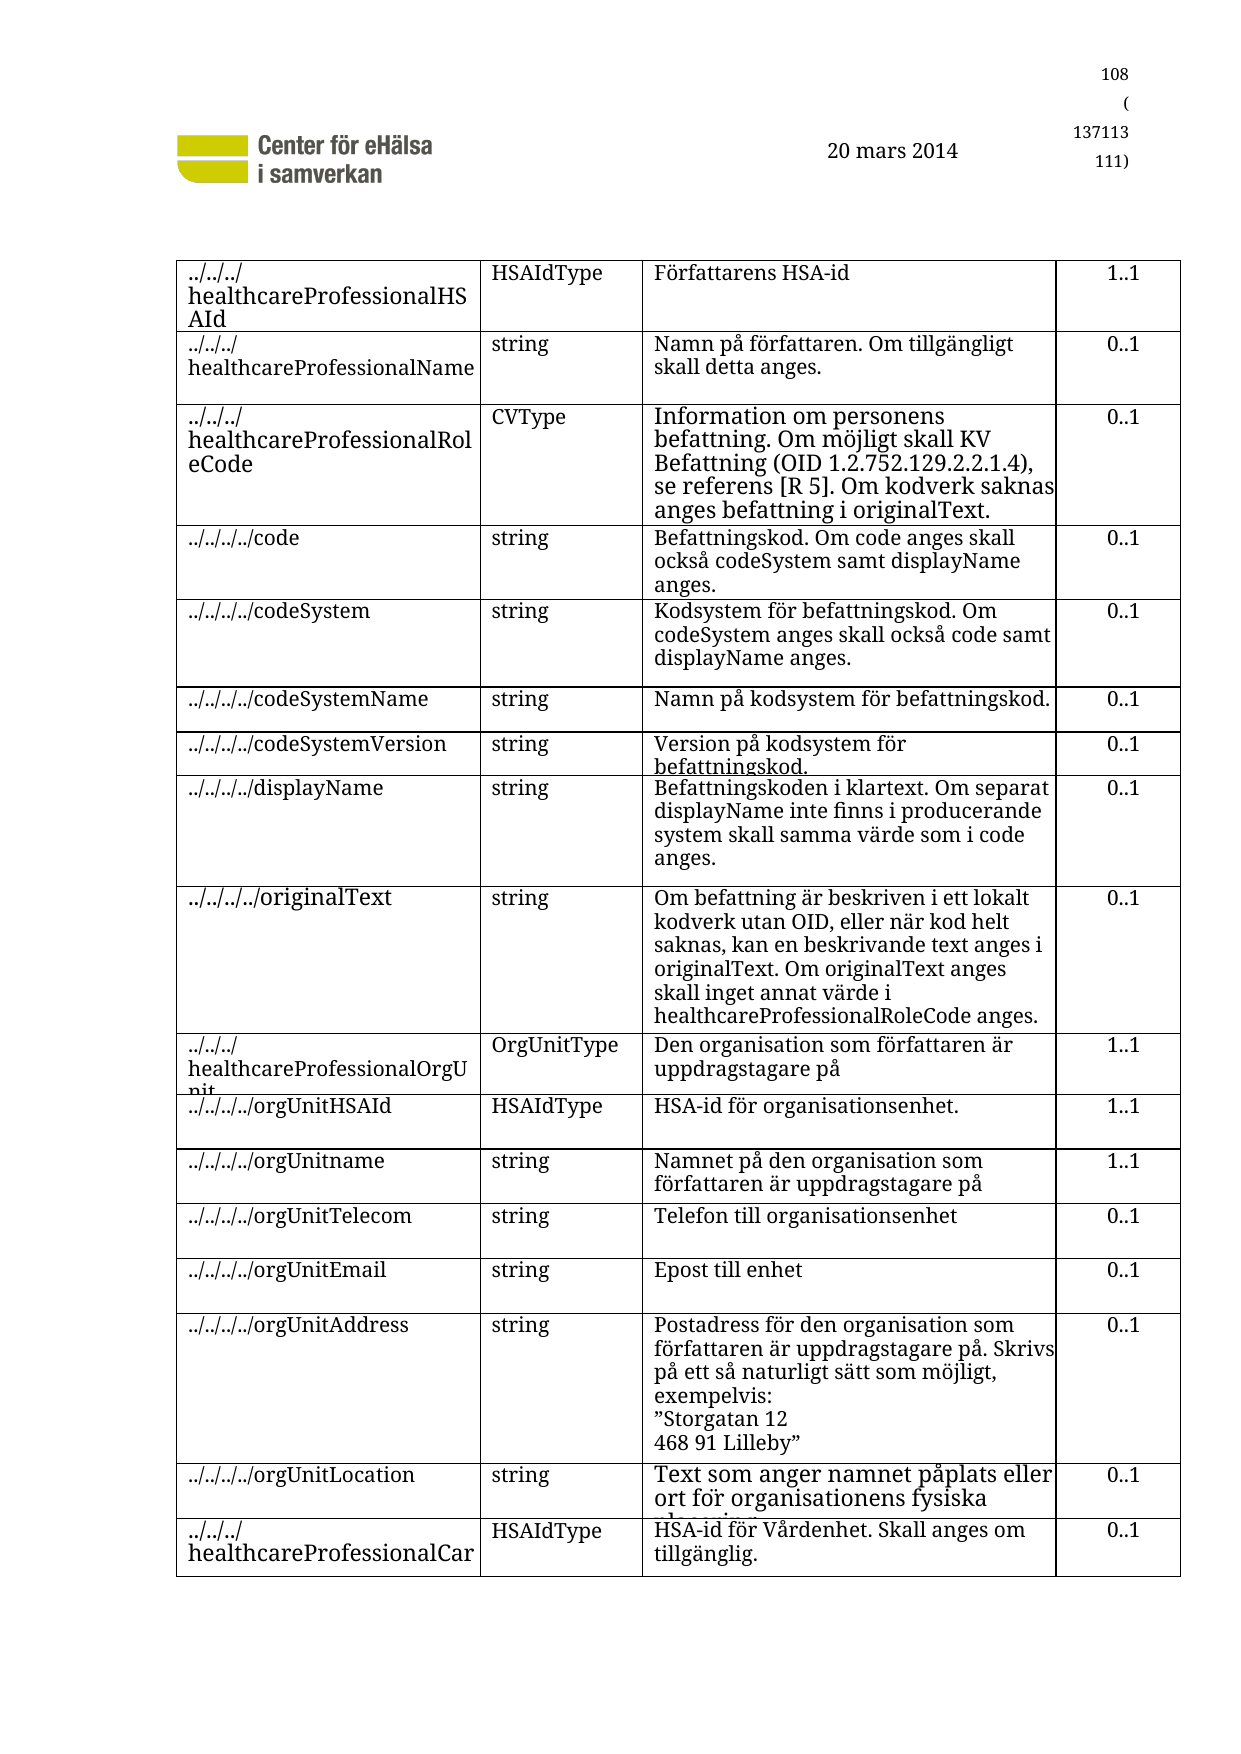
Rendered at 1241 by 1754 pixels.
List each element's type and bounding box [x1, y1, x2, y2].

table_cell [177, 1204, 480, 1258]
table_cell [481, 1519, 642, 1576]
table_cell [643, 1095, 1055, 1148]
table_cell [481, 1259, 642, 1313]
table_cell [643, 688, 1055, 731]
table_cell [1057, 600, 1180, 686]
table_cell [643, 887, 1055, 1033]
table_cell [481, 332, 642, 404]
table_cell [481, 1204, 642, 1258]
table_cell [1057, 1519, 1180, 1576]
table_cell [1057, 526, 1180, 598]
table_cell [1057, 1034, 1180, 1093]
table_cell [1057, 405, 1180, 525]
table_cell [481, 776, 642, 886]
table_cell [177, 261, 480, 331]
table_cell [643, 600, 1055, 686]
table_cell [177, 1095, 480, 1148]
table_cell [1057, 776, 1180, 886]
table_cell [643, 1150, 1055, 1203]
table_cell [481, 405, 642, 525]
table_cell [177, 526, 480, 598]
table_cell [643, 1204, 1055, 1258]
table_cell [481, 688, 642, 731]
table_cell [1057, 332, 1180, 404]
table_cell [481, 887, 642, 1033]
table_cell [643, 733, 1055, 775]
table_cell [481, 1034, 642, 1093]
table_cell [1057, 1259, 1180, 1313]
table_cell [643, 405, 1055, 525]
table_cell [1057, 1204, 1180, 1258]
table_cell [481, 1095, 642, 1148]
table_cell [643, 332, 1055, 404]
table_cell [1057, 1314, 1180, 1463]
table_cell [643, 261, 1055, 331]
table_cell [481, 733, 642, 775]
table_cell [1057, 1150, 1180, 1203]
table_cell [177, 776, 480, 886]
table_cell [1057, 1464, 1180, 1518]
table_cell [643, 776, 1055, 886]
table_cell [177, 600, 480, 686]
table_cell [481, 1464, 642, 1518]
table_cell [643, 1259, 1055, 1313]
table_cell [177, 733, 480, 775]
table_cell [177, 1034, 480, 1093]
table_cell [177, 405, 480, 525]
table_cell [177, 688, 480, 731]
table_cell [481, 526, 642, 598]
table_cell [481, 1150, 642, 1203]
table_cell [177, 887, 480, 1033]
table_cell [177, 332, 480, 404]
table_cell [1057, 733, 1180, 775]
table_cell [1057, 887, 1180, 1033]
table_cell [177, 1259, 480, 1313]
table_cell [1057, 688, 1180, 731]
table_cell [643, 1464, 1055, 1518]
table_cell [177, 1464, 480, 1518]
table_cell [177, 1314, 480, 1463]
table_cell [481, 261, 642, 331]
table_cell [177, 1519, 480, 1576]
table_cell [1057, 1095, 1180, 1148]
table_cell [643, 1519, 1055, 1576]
picture [177, 135, 432, 183]
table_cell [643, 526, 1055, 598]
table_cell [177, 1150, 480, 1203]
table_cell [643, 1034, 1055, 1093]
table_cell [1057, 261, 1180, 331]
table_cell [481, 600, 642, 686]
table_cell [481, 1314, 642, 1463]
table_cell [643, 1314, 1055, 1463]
